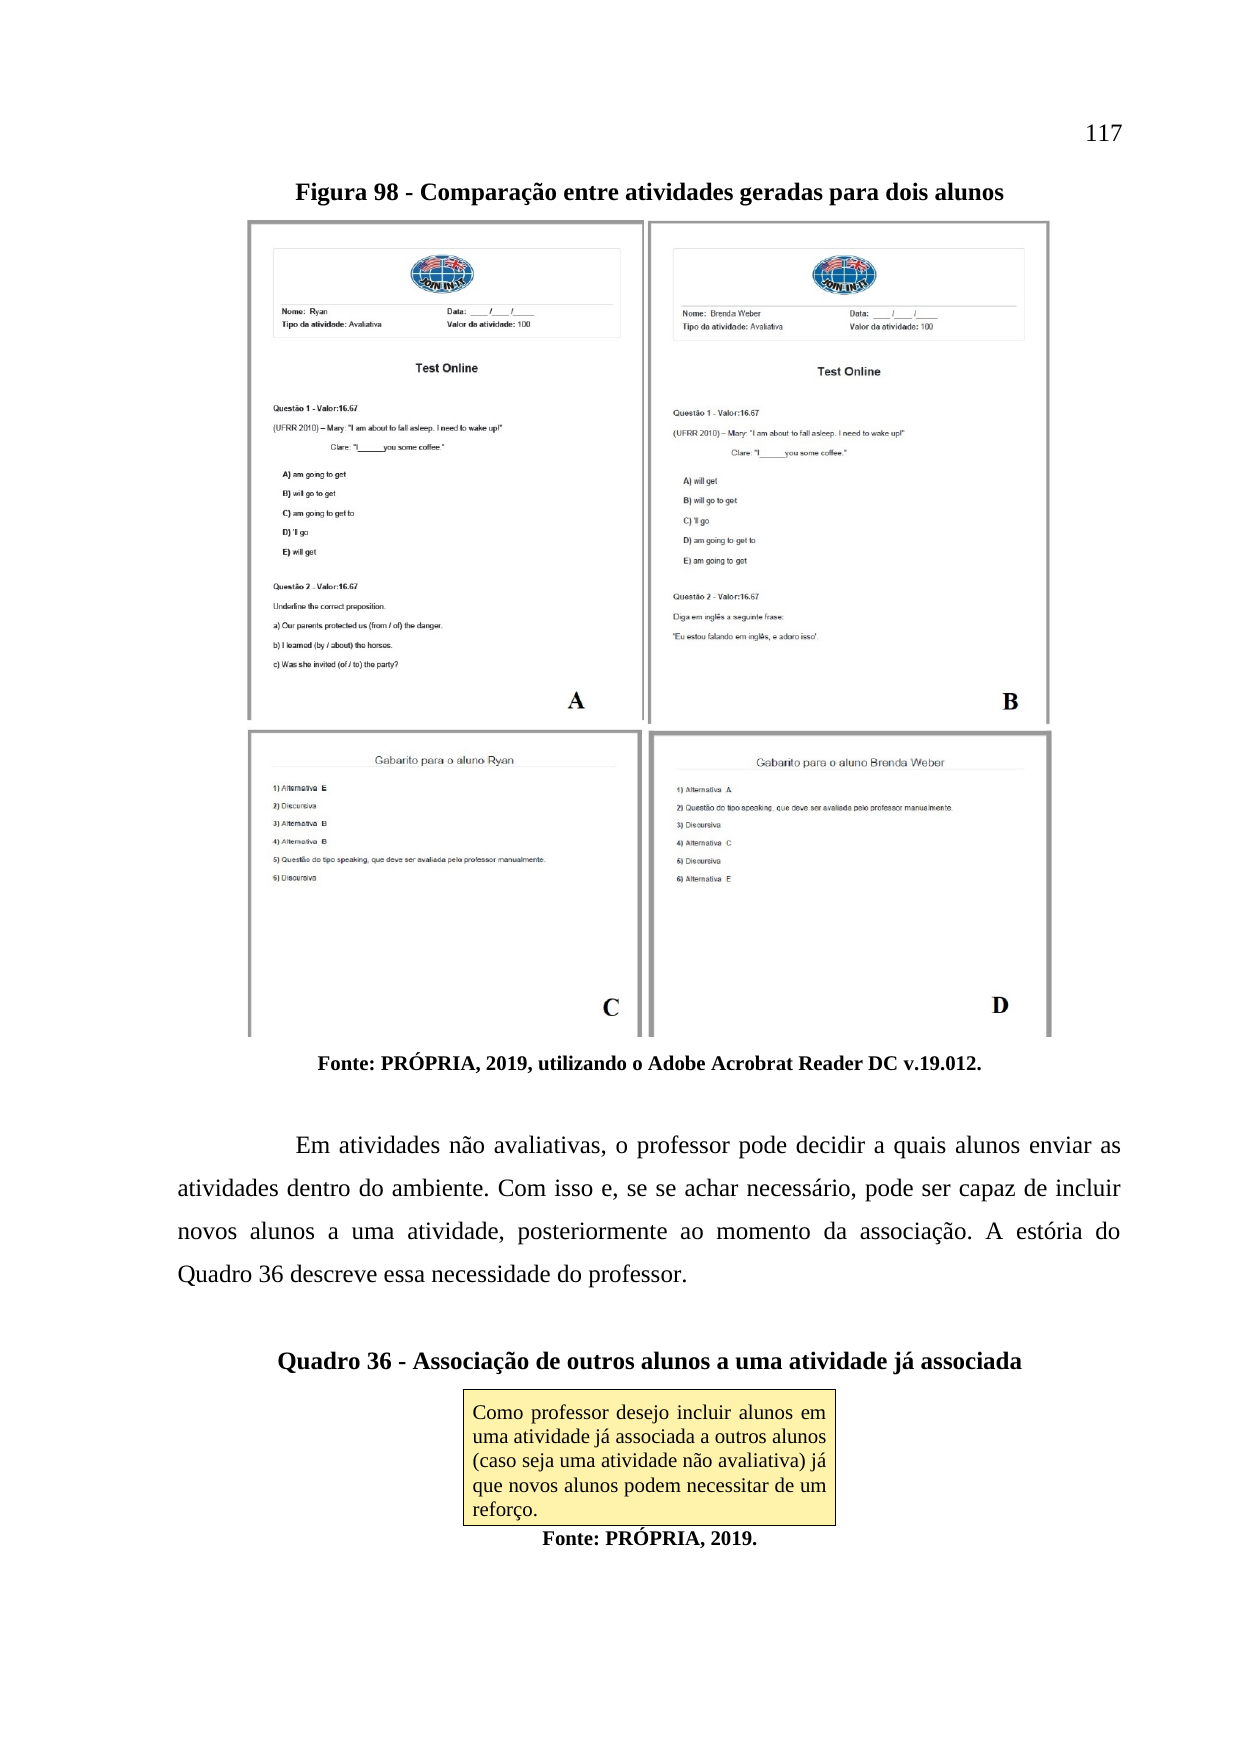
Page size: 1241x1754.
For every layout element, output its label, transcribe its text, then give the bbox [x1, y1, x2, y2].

text Fonte: PRÓPRIA, 2019, utilizando o Adobe Acrobrat Reader DC v.19.012. [177, 1051, 1122, 1075]
text Em atividades não avaliativas, o professor pode decidir a quais alunos enviar as atividades dentro do ambiente. Com isso e, se se achar necessário, pode ser capaz de incluir novos alunos a uma atividade, posteriormente ao momento da associação. A estória do Quadro 36 descreve essa necessidade do professor. [177, 1130, 1122, 1288]
text Fonte: PRÓPRIA, 2019. [177, 1526, 1122, 1550]
picture [247, 220, 1052, 1037]
text Como professor desejo incluir alunos em uma atividade já associada a outros alunos (caso seja uma atividade não avaliativa) já que novos alunos podem necessitar de um reforço. [464, 1390, 835, 1525]
